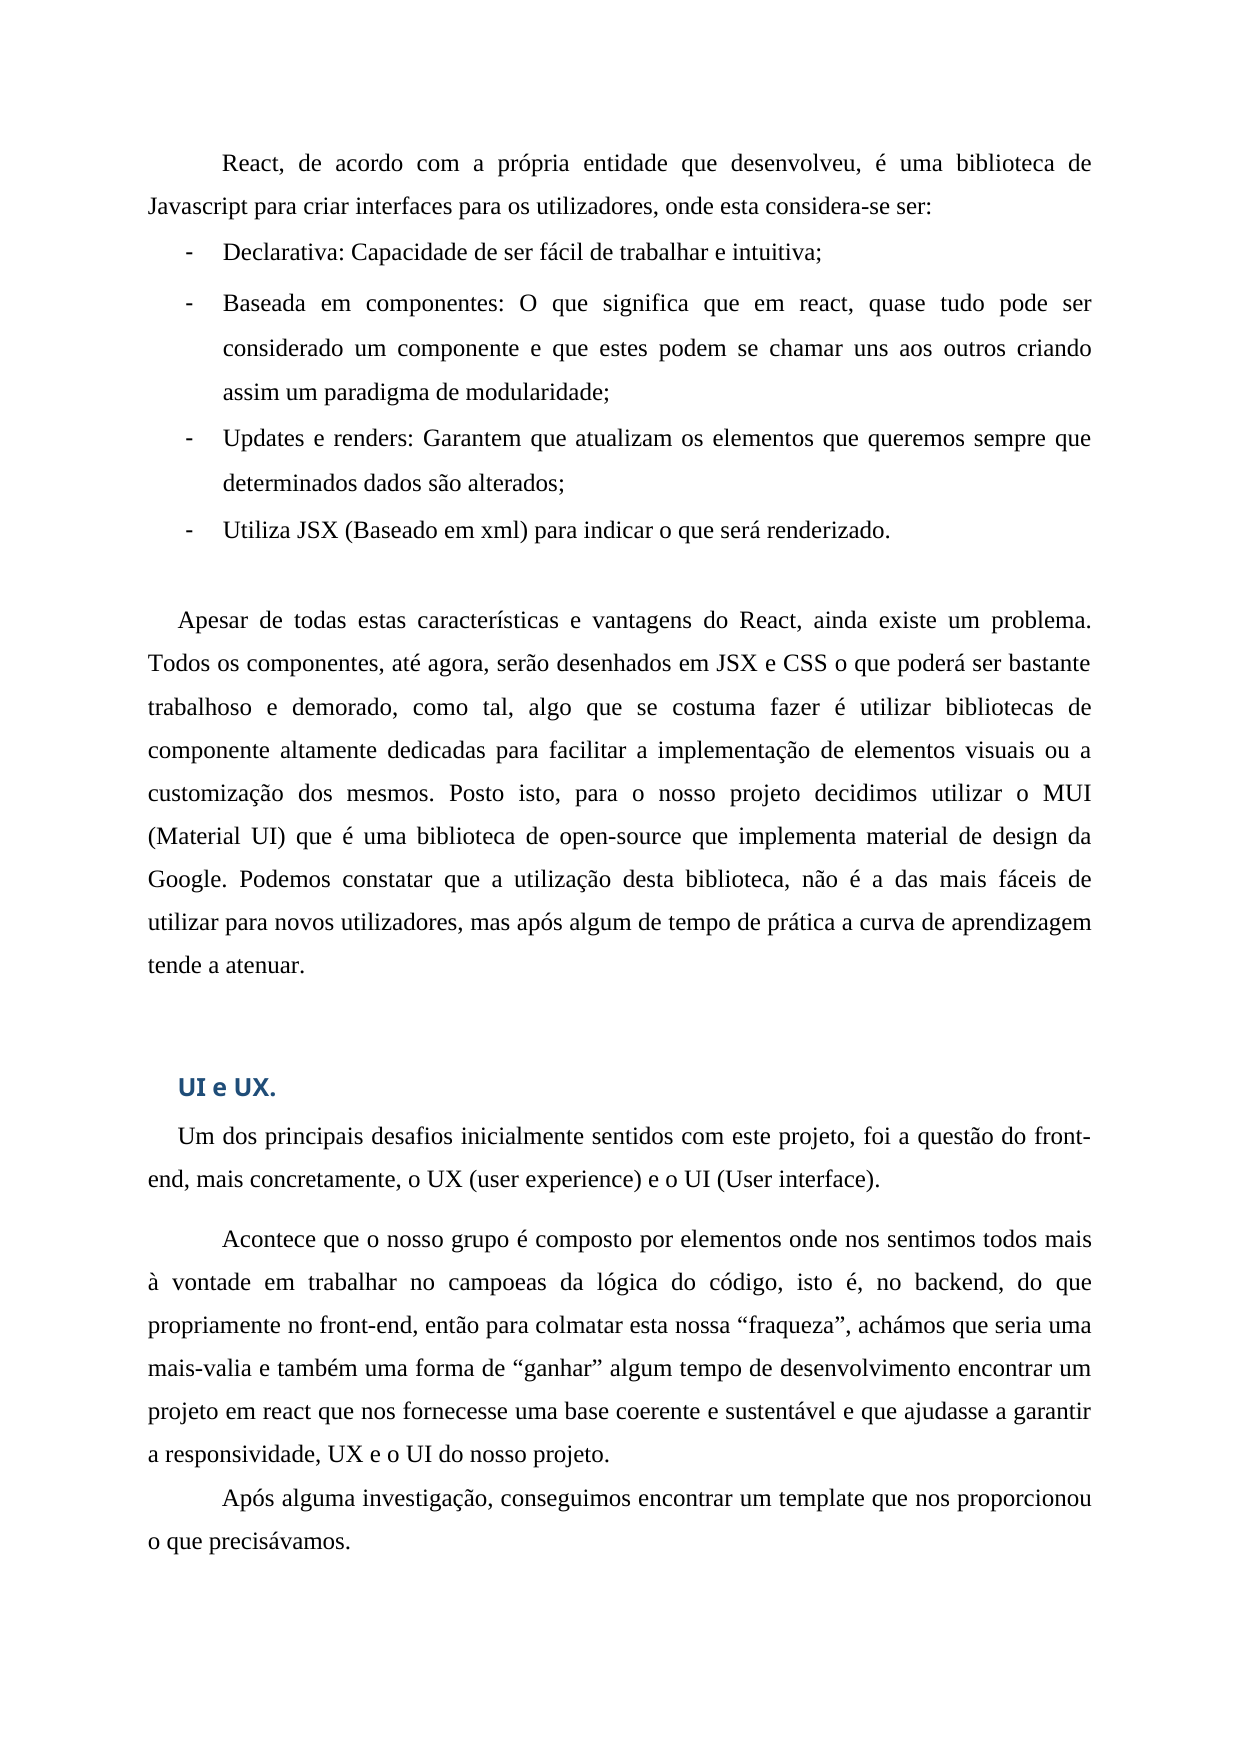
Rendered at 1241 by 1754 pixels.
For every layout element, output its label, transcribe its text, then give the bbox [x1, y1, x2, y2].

text Apesar de todas estas características e vantagens do React, ainda existe um problema. Todos os componentes, até agora, serão desenhados em JSX e CSS o que poderá ser bastante trabalhoso e demorado, como tal, algo que se costuma fazer é utilizar bibliotecas de componente altamente dedicadas para facilitar a implementação de elementos visuais ou a customização dos mesmos. Posto isto, para o nosso projeto decidimos utilizar o MUI (Material UI) que é uma biblioteca de open-source que implementa material de design da Google. Podemos constatar que a utilização desta biblioteca, não é a das mais fáceis de utilizar para novos utilizadores, mas após algum de tempo de prática a curva de aprendizagem tende a atenuar. [148, 605, 1092, 979]
list Declarativa: Capacidade de ser fácil de trabalhar e intuitiva; [185, 234, 1092, 268]
subtitle UI e UX. [177, 1070, 1092, 1104]
text Um dos principais desafios inicialmente sentidos com este projeto, foi a questão do front-end, mais concretamente, o UX (user experience) e o UI (User interface). [148, 1121, 1092, 1193]
text Após alguma investigação, conseguimos encontrar um template que nos proporcionou o que precisávamos. [148, 1483, 1092, 1554]
text React, de acordo com a própria entidade que desenvolveu, é uma biblioteca de Javascript para criar interfaces para os utilizadores, onde esta considera-se ser: [148, 148, 1092, 219]
list Baseada em componentes: O que significa que em react, quase tudo pode ser considerado um componente e que estes podem se chamar uns aos outros criando assim um paradigma de modularidade; [185, 285, 1092, 405]
list Updates e renders: Garantem que atualizam os elementos que queremos sempre que determinados dados são alterados; [185, 420, 1092, 497]
text Acontece que o nosso grupo é composto por elementos onde nos sentimos todos mais à vontade em trabalhar no campoeas da lógica do código, isto é, no backend, do que propriamente no front-end, então para colmatar esta nossa “fraqueza”, achámos que seria uma mais-valia e também uma forma de “ganhar” algum tempo de desenvolvimento encontrar um projeto em react que nos fornecesse uma base coerente e sustentável e que ajudasse a garantir a responsividade, UX e o UI do nosso projeto. [148, 1224, 1092, 1468]
list Utiliza JSX (Baseado em xml) para indicar o que será renderizado. [185, 511, 1092, 545]
